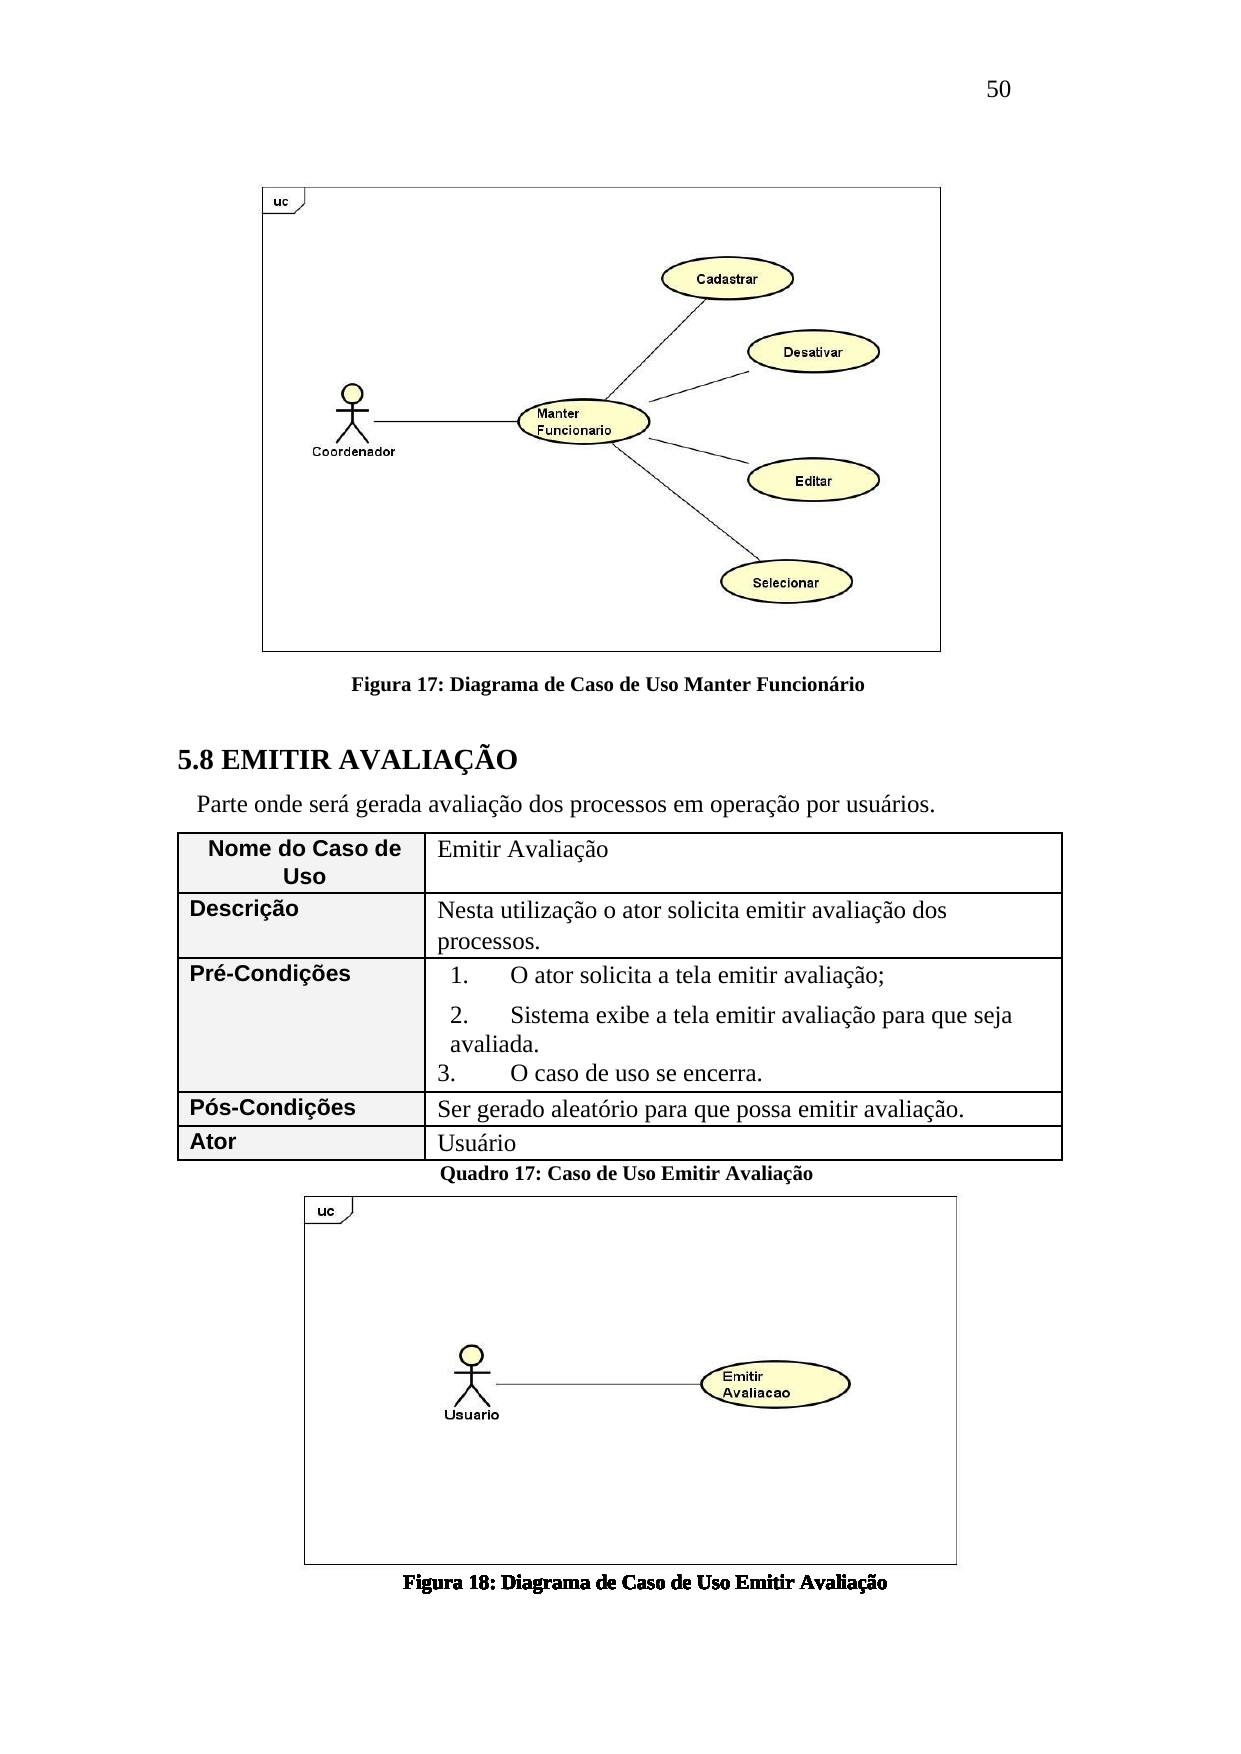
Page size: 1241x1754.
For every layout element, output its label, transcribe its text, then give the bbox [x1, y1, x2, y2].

table_cell Nesta utilização o ator solicita emitir avaliação dos processos. [426, 894, 1061, 957]
picture [650, 683, 657, 690]
picture [258, 683, 725, 722]
table_cell Usuário [426, 1127, 1061, 1159]
table_cell O ator solicita a tela emitir avaliação; Sistema exibe a tela emitir avaliação para que seja avaliada. O caso de uso se encerra. [426, 959, 1061, 1091]
table_header Nome do Caso de Uso [179, 834, 424, 892]
text Parte onde será gerada avaliação dos processos em operação por usuários. [190, 789, 942, 817]
picture [292, 1185, 968, 1575]
picture [454, 683, 460, 690]
table_cell Ator [179, 1127, 424, 1159]
table_cell Descrição [179, 894, 424, 957]
table_cell Ser gerado aleatório para que possa emitir avaliação. [426, 1093, 1061, 1125]
table_header Emitir Avaliação [426, 834, 1061, 892]
subtitle 5.8 EMITIR AVALIAÇÃO [177, 742, 1063, 775]
table_cell Pré-Condições [179, 959, 424, 1091]
text Quadro 17: Caso de Uso Emitir Avaliação [190, 1161, 1063, 1185]
picture [251, 176, 951, 661]
table_cell Pós-Condições [179, 1093, 424, 1125]
